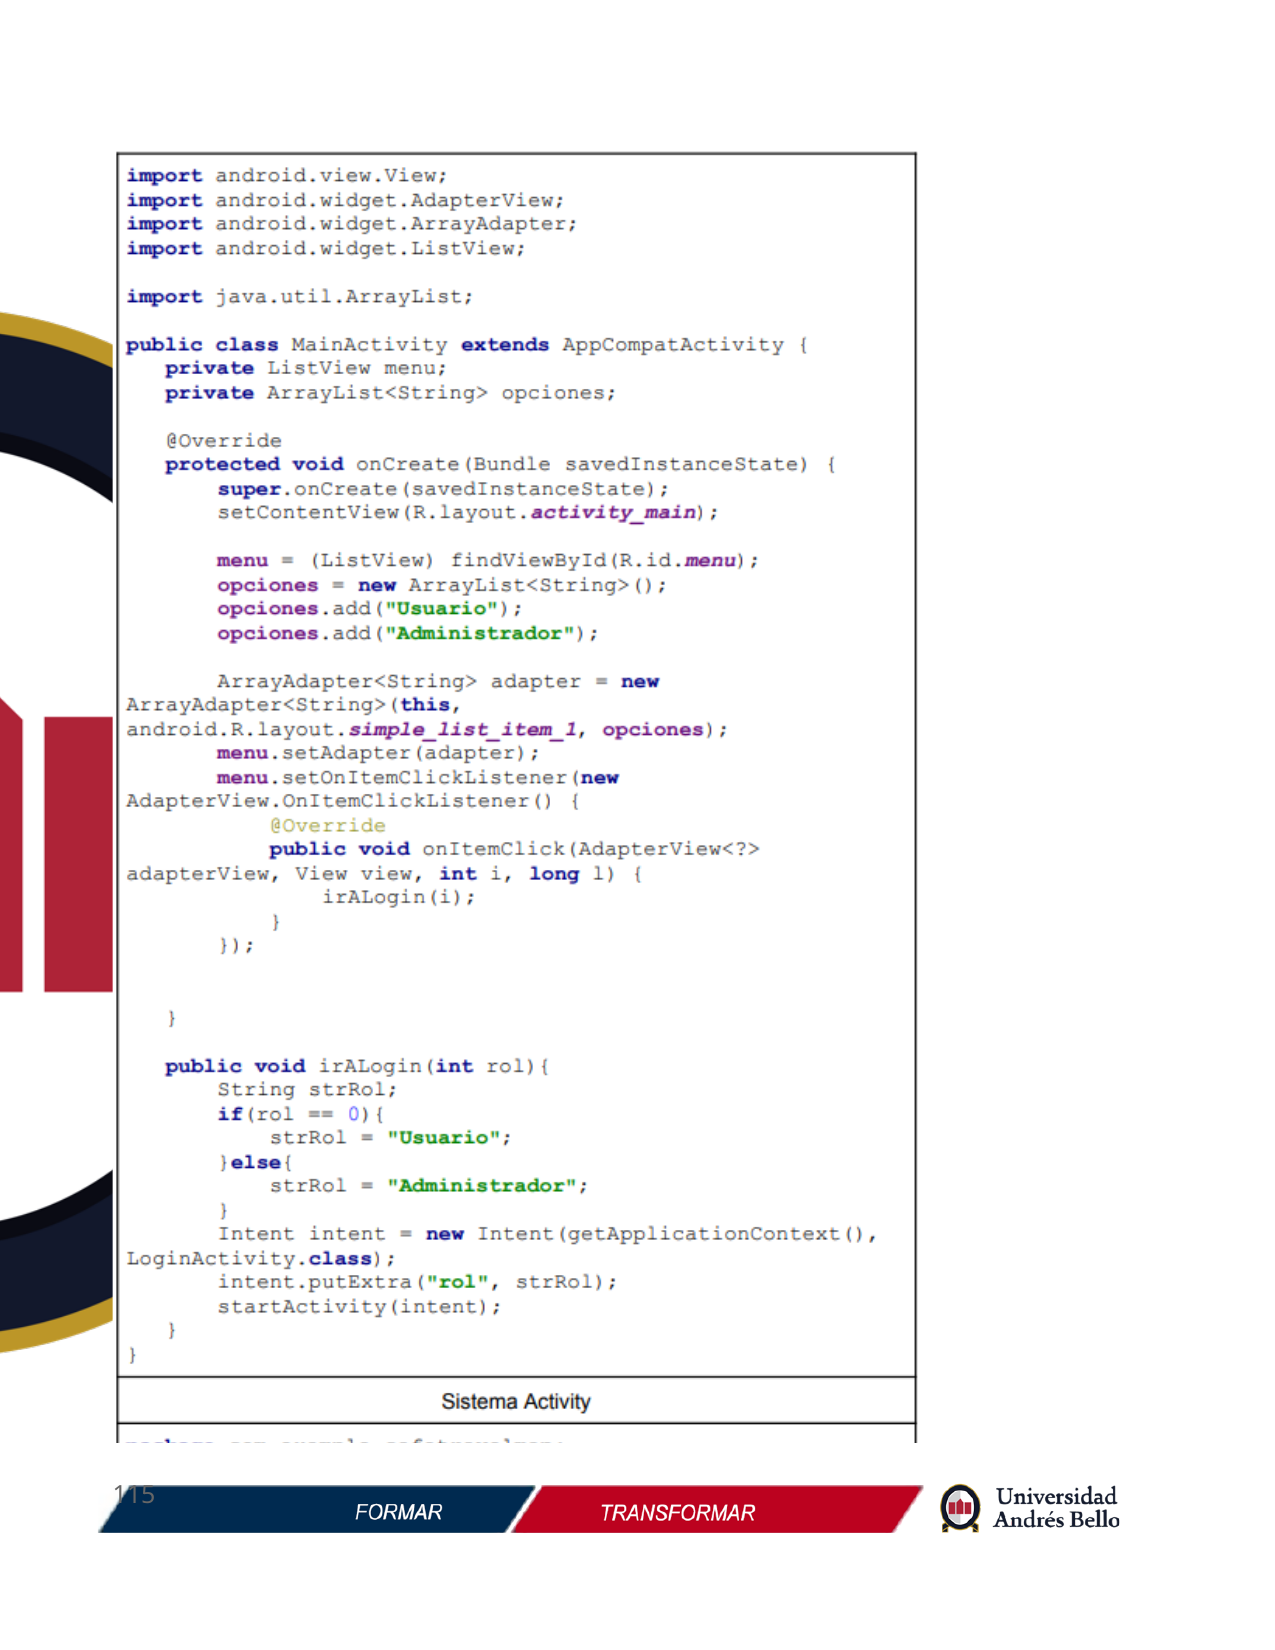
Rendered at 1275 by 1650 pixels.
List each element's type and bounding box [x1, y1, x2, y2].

picture [97, 1483, 1120, 1533]
picture [0, 150, 918, 1443]
